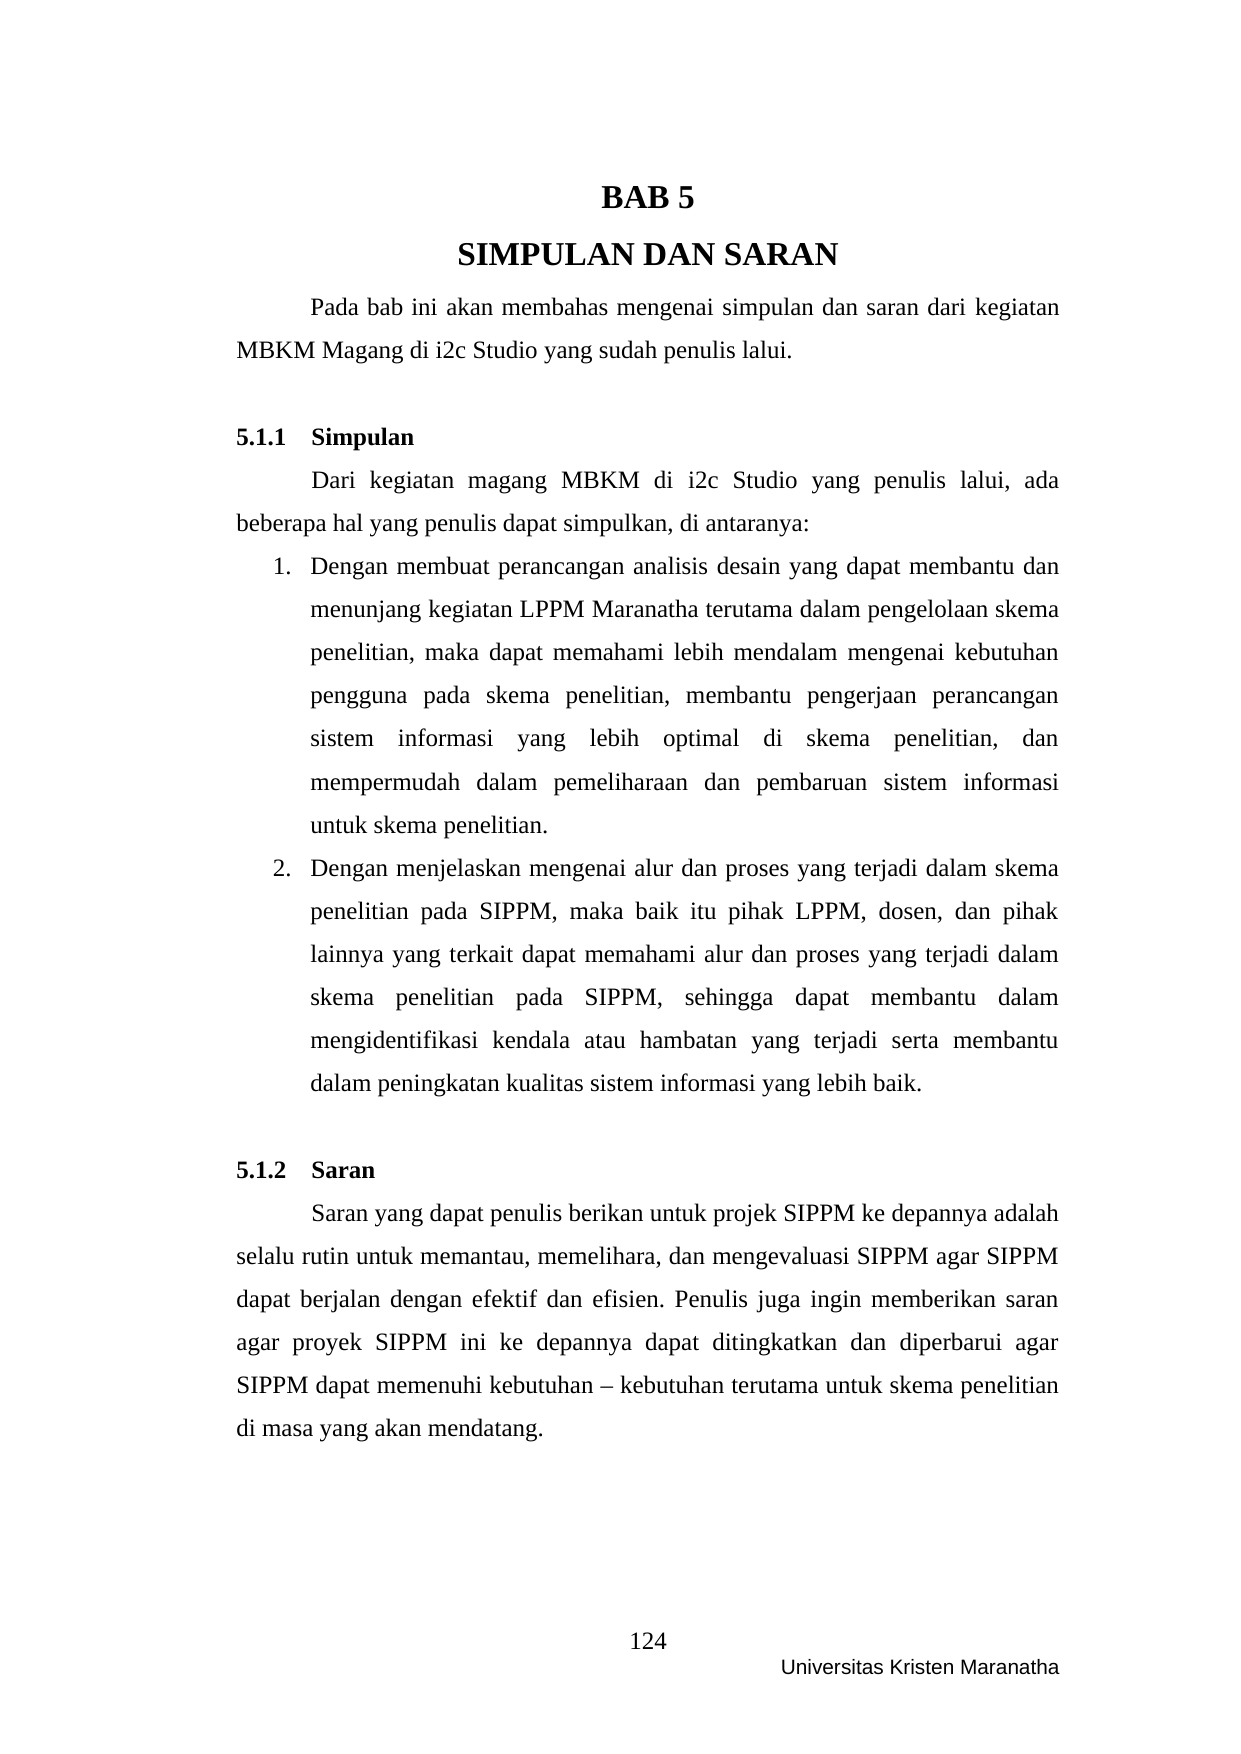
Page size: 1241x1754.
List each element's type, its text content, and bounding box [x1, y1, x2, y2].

text Pada bab ini akan membahas mengenai simpulan dan saran dari kegiatan MBKM Magang di i2c Studio yang sudah penulis lalui. [236, 292, 1059, 364]
subtitle 5.1.2 Saran [236, 1155, 1059, 1183]
subtitle Simpulan [236, 422, 1059, 450]
list Dengan membuat perancangan analisis desain yang dapat membantu dan menunjang kegiatan LPPM Maranatha terutama dalam pengelolaan skema penelitian, maka dapat memahami lebih mendalam mengenai kebutuhan pengguna pada skema penelitian, membantu pengerjaan perancangan sistem informasi yang lebih optimal di skema penelitian, dan mempermudah dalam pemeliharaan dan pembaruan sistem informasi untuk skema penelitian. [273, 551, 1059, 838]
list Dengan menjelaskan mengenai alur dan proses yang terjadi dalam skema penelitian pada SIPPM, maka baik itu pihak LPPM, dosen, dan pihak lainnya yang terkait dapat memahami alur dan proses yang terjadi dalam skema penelitian pada SIPPM, sehingga dapat membantu dalam mengidentifikasi kendala atau hambatan yang terjadi serta membantu dalam peningkatan kualitas sistem informasi yang lebih baik. [273, 853, 1059, 1097]
text Saran yang dapat penulis berikan untuk projek SIPPM ke depannya adalah selalu rutin untuk memantau, memelihara, dan mengevaluasi SIPPM agar SIPPM dapat berjalan dengan efektif dan efisien. Penulis juga ingin memberikan saran agar proyek SIPPM ini ke depannya dapat ditingkatkan dan diperbarui agar SIPPM dapat memenuhi kebutuhan – kebutuhan terutama untuk skema penelitian di masa yang akan mendatang. [236, 1198, 1059, 1442]
text Dari kegiatan magang MBKM di i2c Studio yang penulis lalui, ada beberapa hal yang penulis dapat simpulkan, di antaranya: [236, 465, 1059, 537]
subtitle BAB 5 SIMPULAN DAN SARAN [236, 177, 1059, 273]
